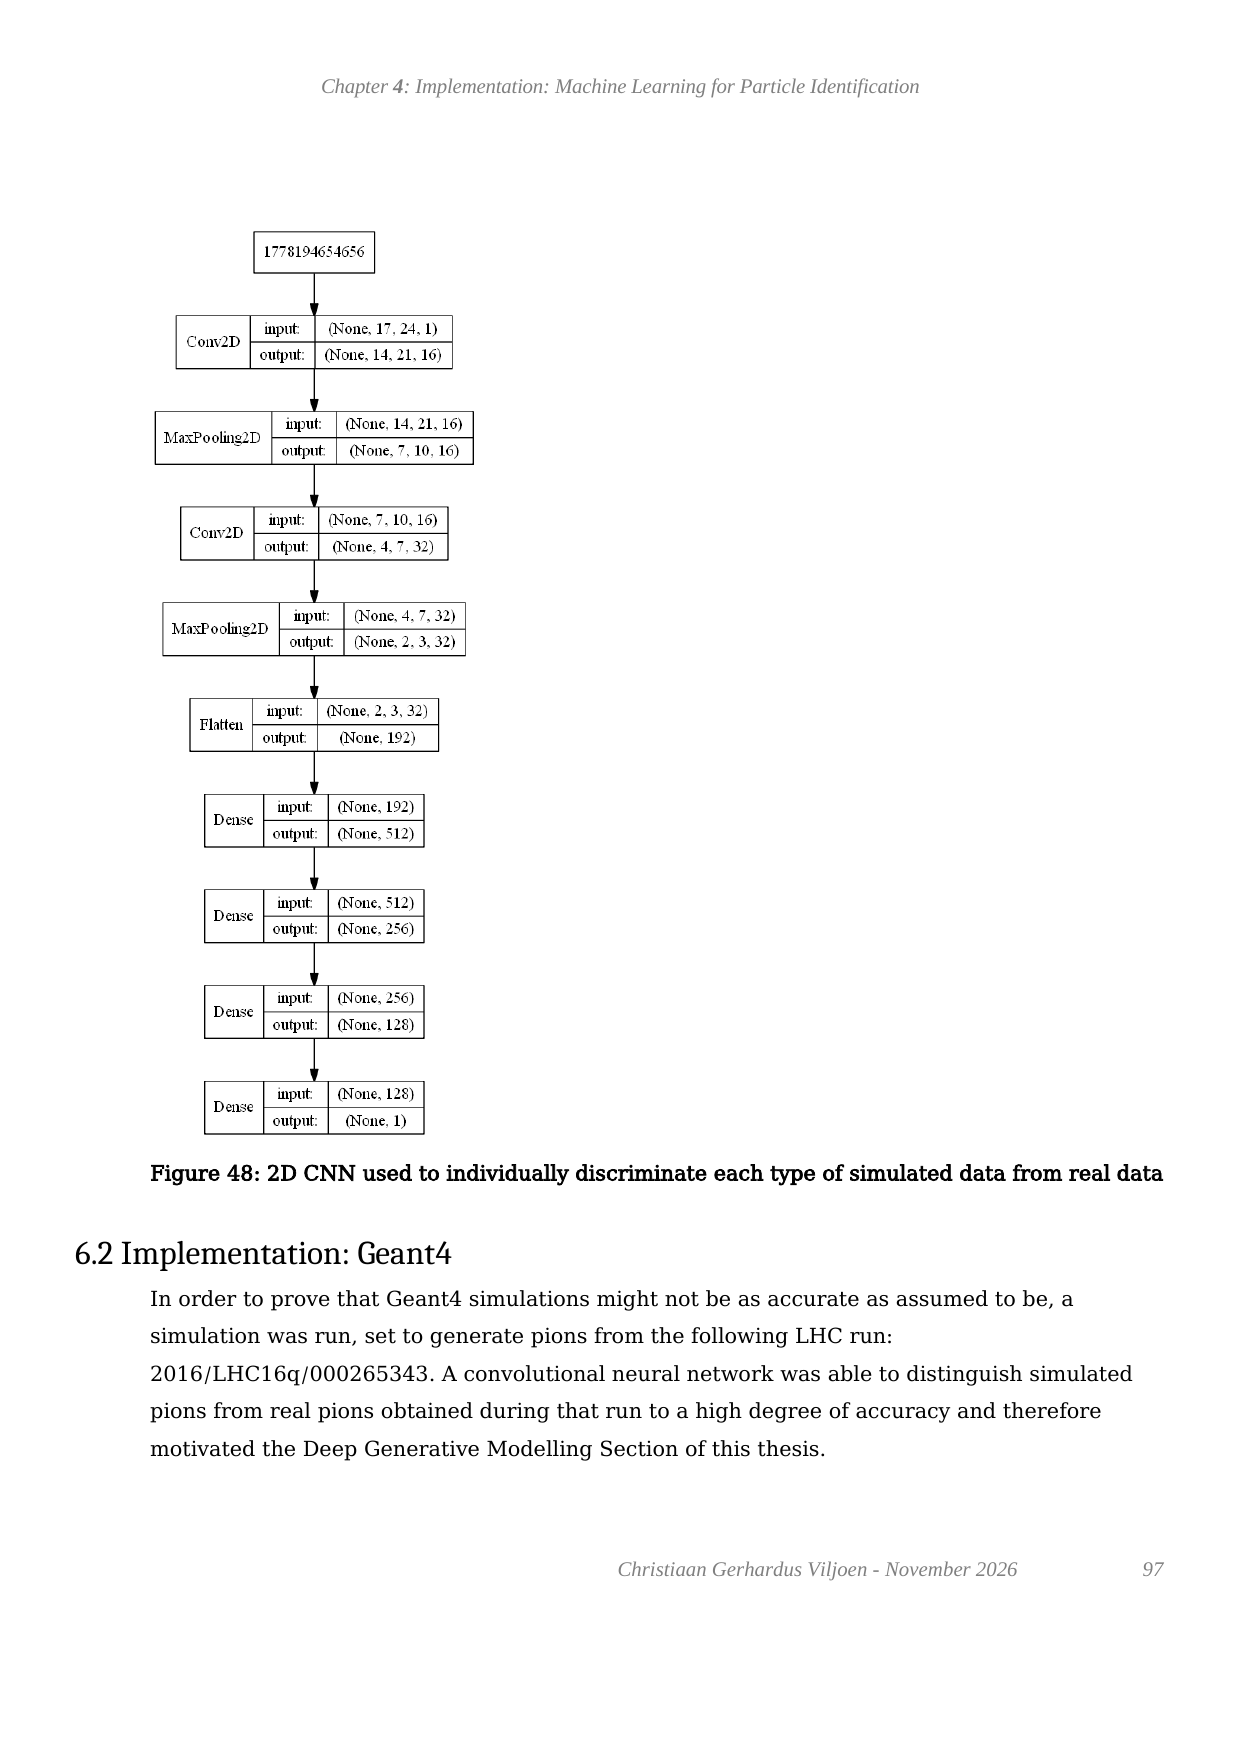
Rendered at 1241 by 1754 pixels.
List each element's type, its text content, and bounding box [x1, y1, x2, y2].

picture [150, 226, 478, 1139]
text Figure 48: 2D CNN used to individually discriminate each type of simulated data from real data [150, 1160, 1165, 1185]
text In order to prove that Geant4 simulations might not be as accurate as assumed to be, a simulation was run, set to generate pions from the following LHC run: 2016/LHC16q/000265343. A convolutional neural network was able to distinguish simulated pions from real pions obtained during that run to a high degree of accuracy and therefore motivated the Deep Generative Modelling Section of this thesis. [150, 1286, 1165, 1461]
subtitle Implementation: Geant4 [75, 1235, 1165, 1273]
